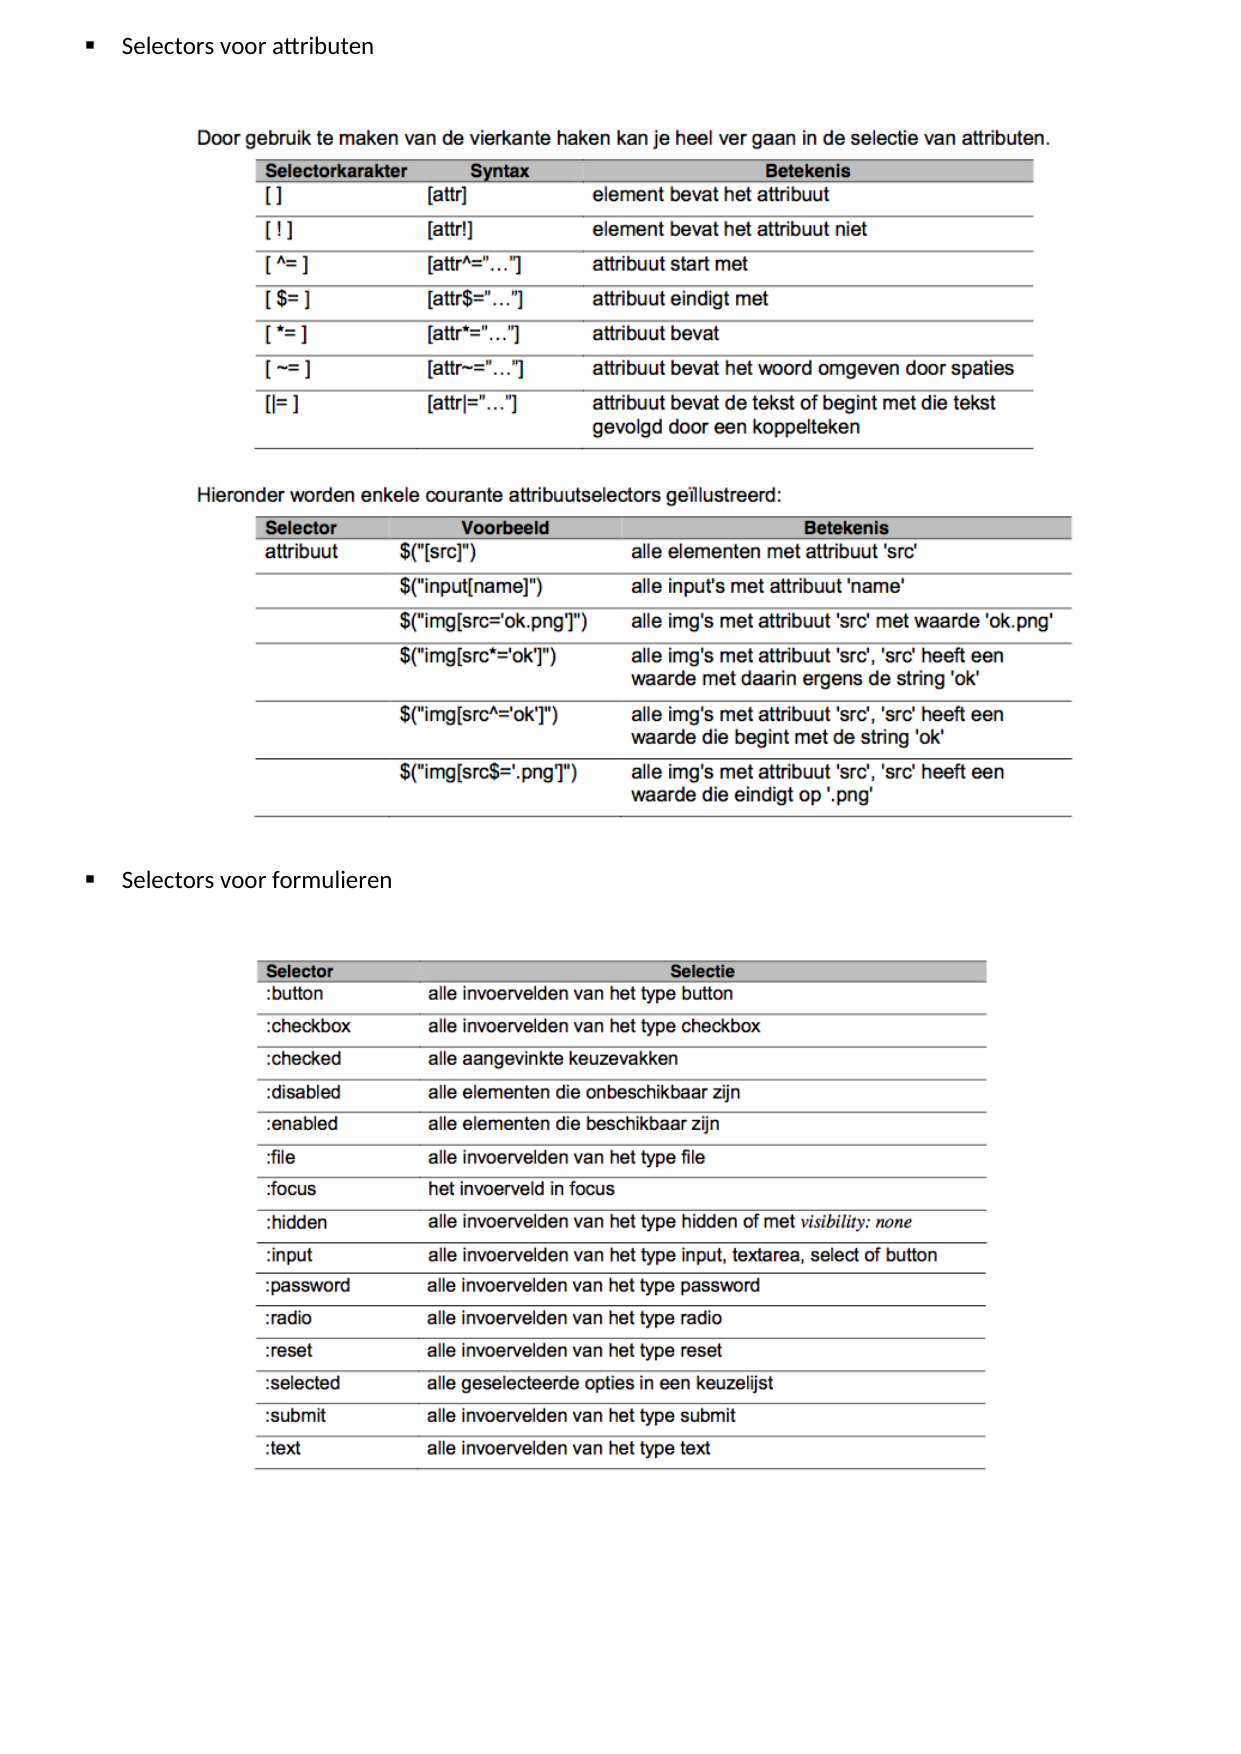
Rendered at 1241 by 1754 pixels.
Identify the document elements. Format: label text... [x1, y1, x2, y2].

picture [158, 122, 1087, 835]
picture [252, 956, 993, 1477]
list Selectors voor formulieren [84, 865, 1199, 895]
list Selectors voor attributen [84, 30, 1199, 61]
